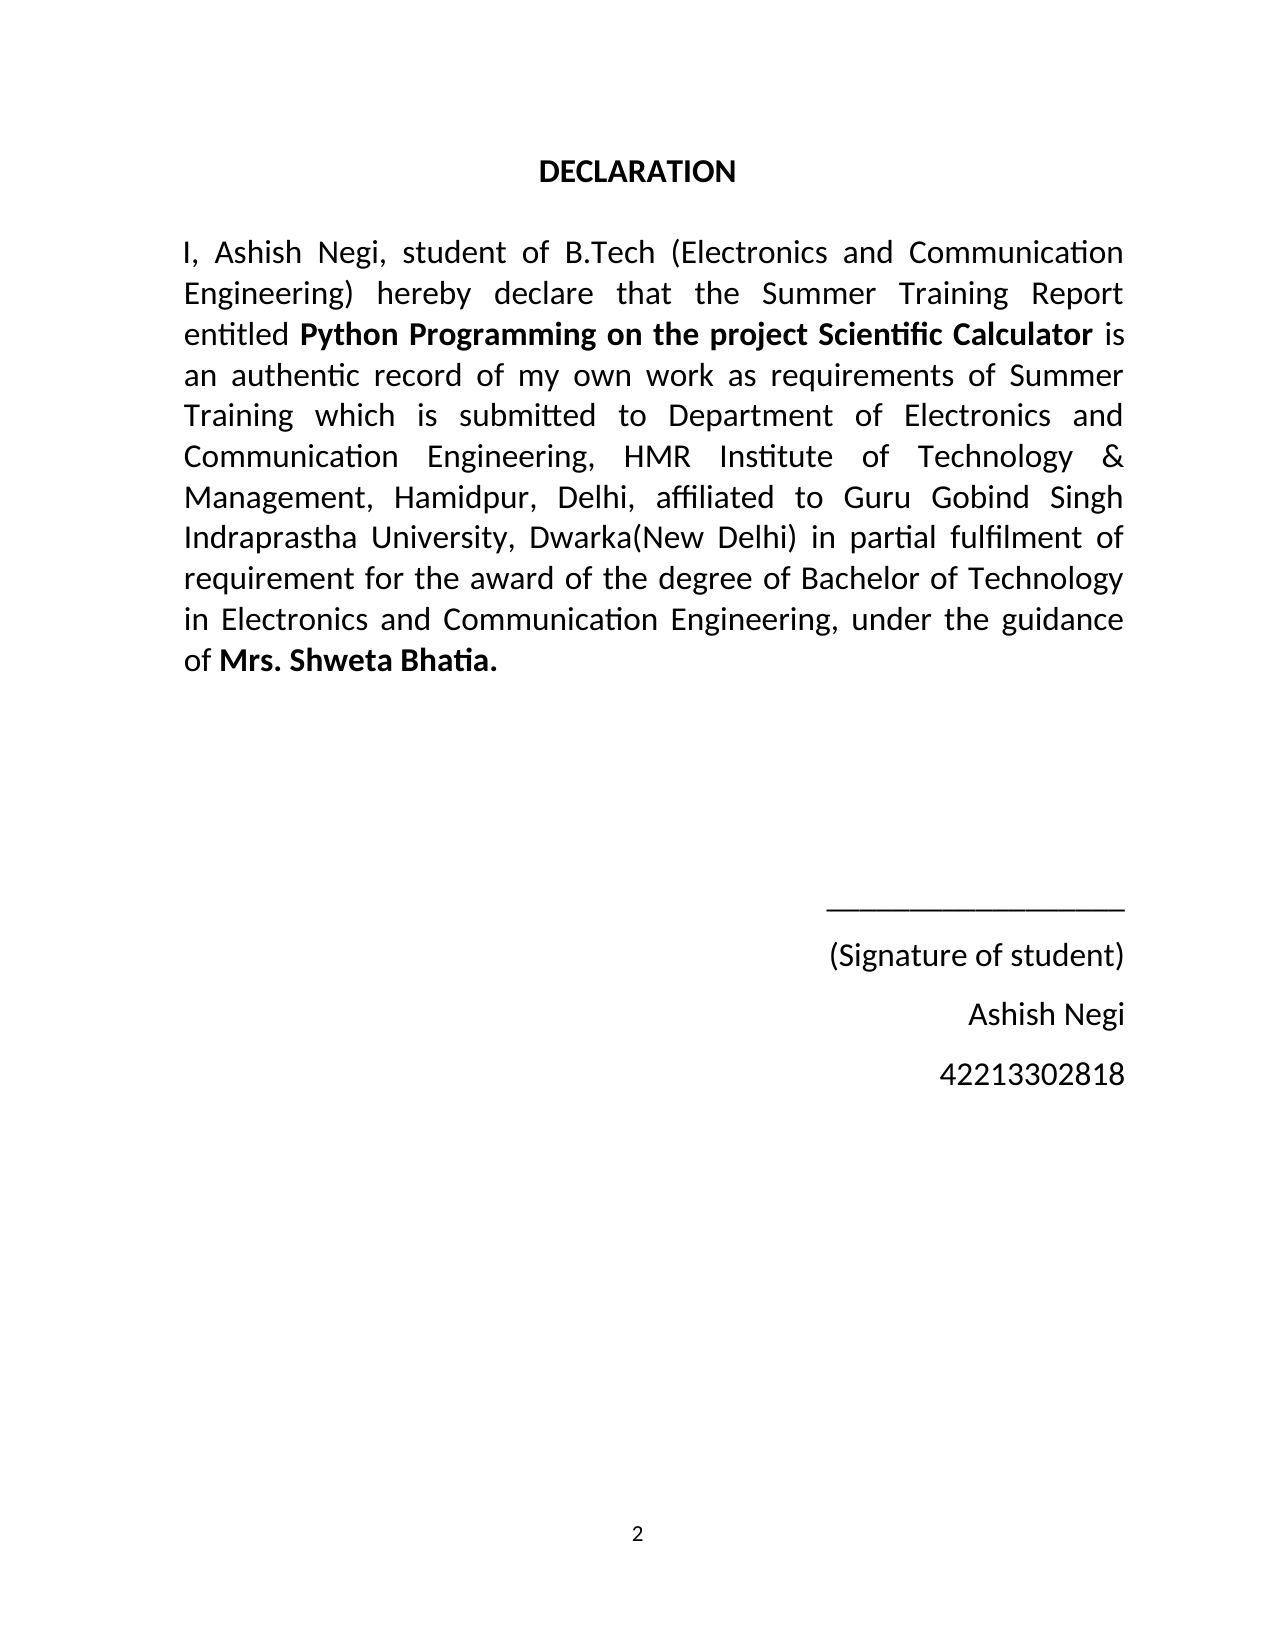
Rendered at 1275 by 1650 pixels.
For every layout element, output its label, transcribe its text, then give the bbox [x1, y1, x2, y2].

text I, Ashish Negi, student of B.Tech (Electronics and Communication Engineering) hereby declare that the Summer Training Report entitled Python Programming on the project Scientific Calculator is an authentic record of my own work as requirements of Summer Training which is submitted to Department of Electronics and Communication Engineering, HMR Institute of Technology & Management, Hamidpur, Delhi, affiliated to Guru Gobind Singh Indraprastha University, Dwarka(New Delhi) in partial fulfilment of requirement for the award of the degree of Bachelor of Technology in Electronics and Communication Engineering, under the guidance of Mrs. Shweta Bhatia. [182, 231, 1125, 679]
text Ashish Negi [182, 993, 1125, 1034]
text __________________ [182, 875, 1125, 915]
text (Signature of student) [182, 934, 1125, 975]
text 42213302818 [182, 1053, 1125, 1093]
text DECLARATION [150, 150, 1125, 191]
